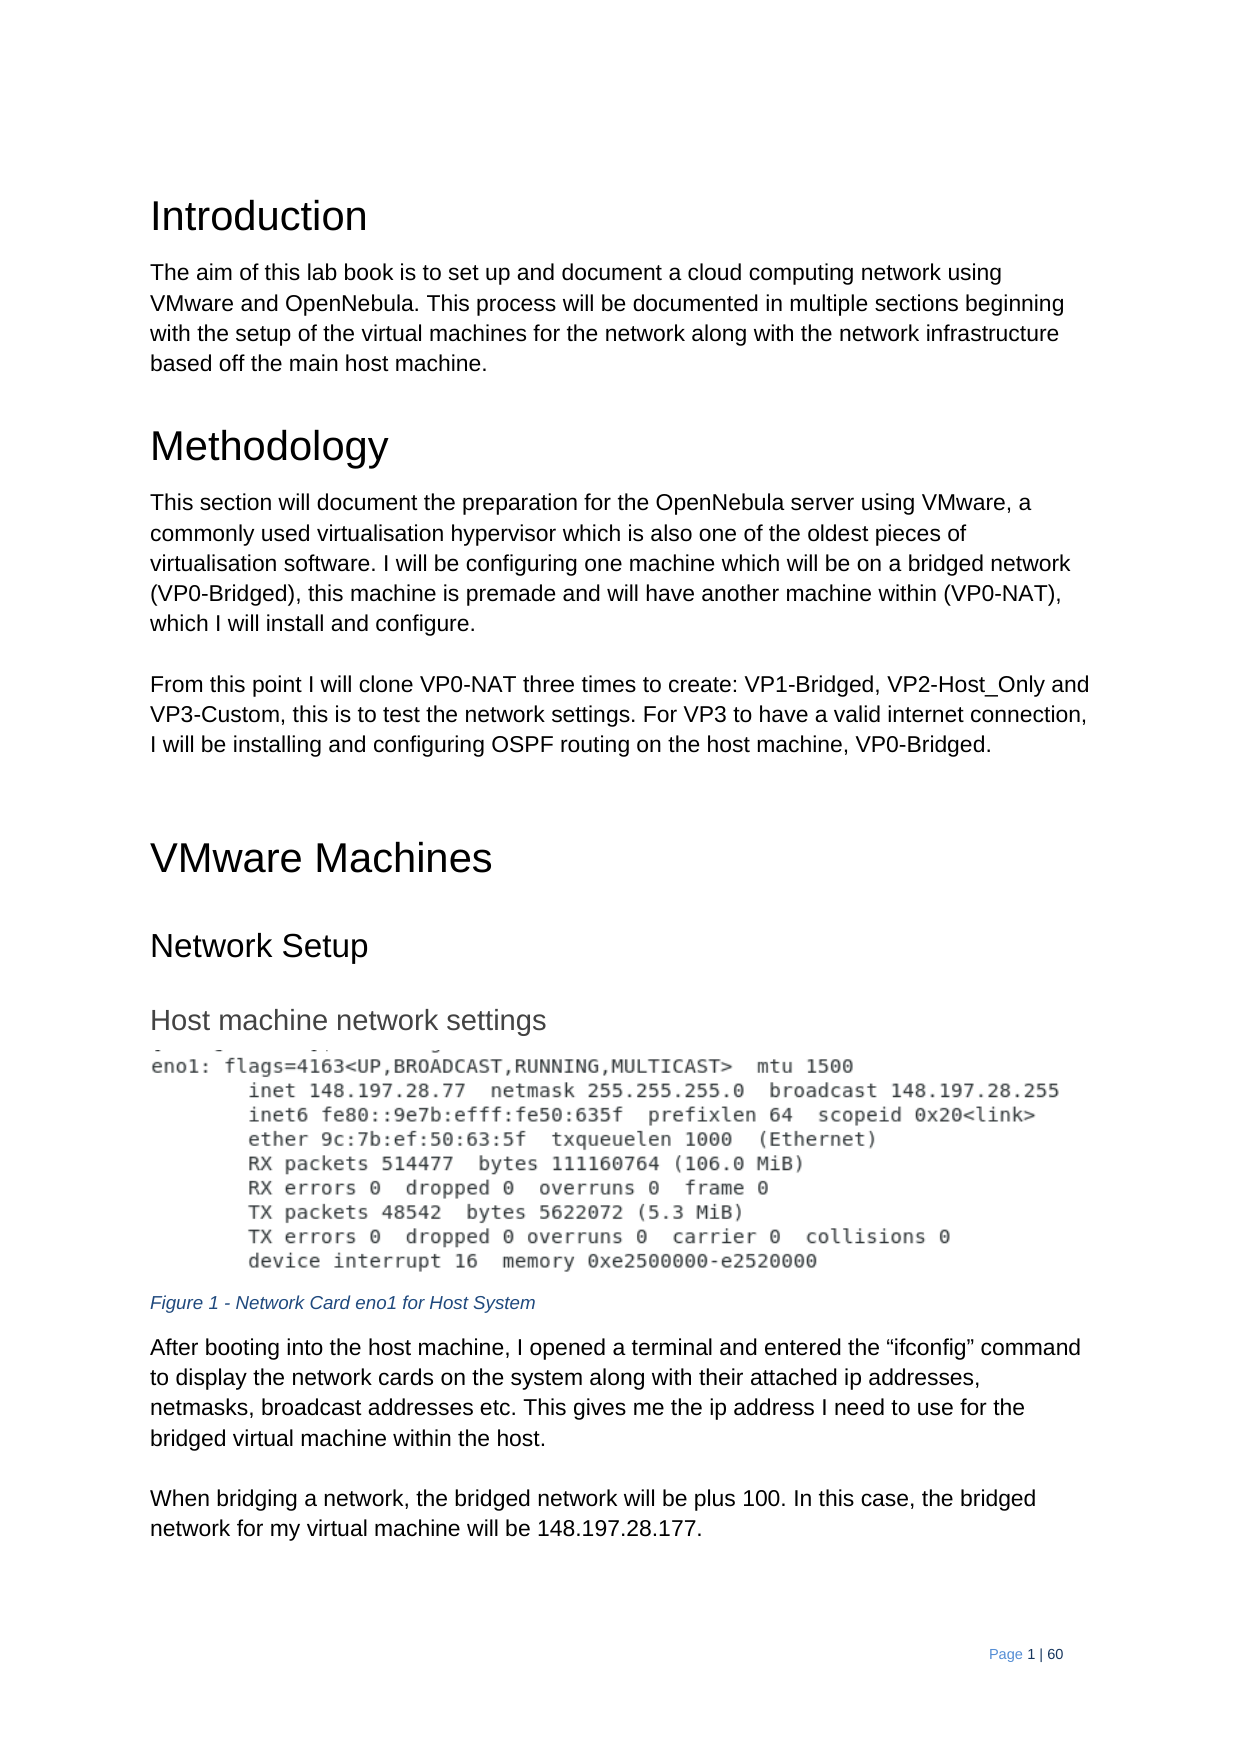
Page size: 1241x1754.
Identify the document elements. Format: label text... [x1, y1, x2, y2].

text Figure 1 - Network Card eno1 for Host System [150, 1291, 1090, 1313]
text This section will document the preparation for the OpenNebula server using VMware, a commonly used virtualisation hypervisor which is also one of the oldest pieces of virtualisation software. I will be configuring one machine which will be on a bridged network (VP0-Bridged), this machine is premade and will have another machine within (VP0-NAT), which I will install and configure. [150, 489, 1090, 637]
subtitle Host machine network settings [150, 1003, 1090, 1037]
subtitle Network Setup [150, 926, 1090, 964]
text When bridging a network, the bridged network will be plus 100. In this case, the bridged network for my virtual machine will be 148.197.28.177. [150, 1485, 1090, 1541]
subtitle Introduction [150, 192, 1090, 239]
text After booting into the host machine, I opened a terminal and entered the “ifconfig” command to display the network cards on the system along with their attached ip addresses, netmasks, broadcast addresses etc. This gives me the ip address I need to use for the bridged virtual machine within the host. [150, 1334, 1090, 1451]
text The aim of this lab book is to set up and document a cloud computing network using VMware and OpenNebula. This process will be documented in multiple sections beginning with the setup of the virtual machines for the network along with the network infrastructure based off the main host machine. [150, 259, 1090, 376]
subtitle VMware Machines [150, 833, 1090, 881]
subtitle Methodology [150, 422, 1090, 470]
text From this point I will clone VP0-NAT three times to create: VP1-Bridged, VP2-Host_Only and VP3-Custom, this is to test the network settings. For VP3 to have a valid internet connection, I will be installing and configuring OSPF routing on the host machine, VP0-Bridged. [150, 671, 1090, 757]
picture [150, 1050, 1091, 1288]
